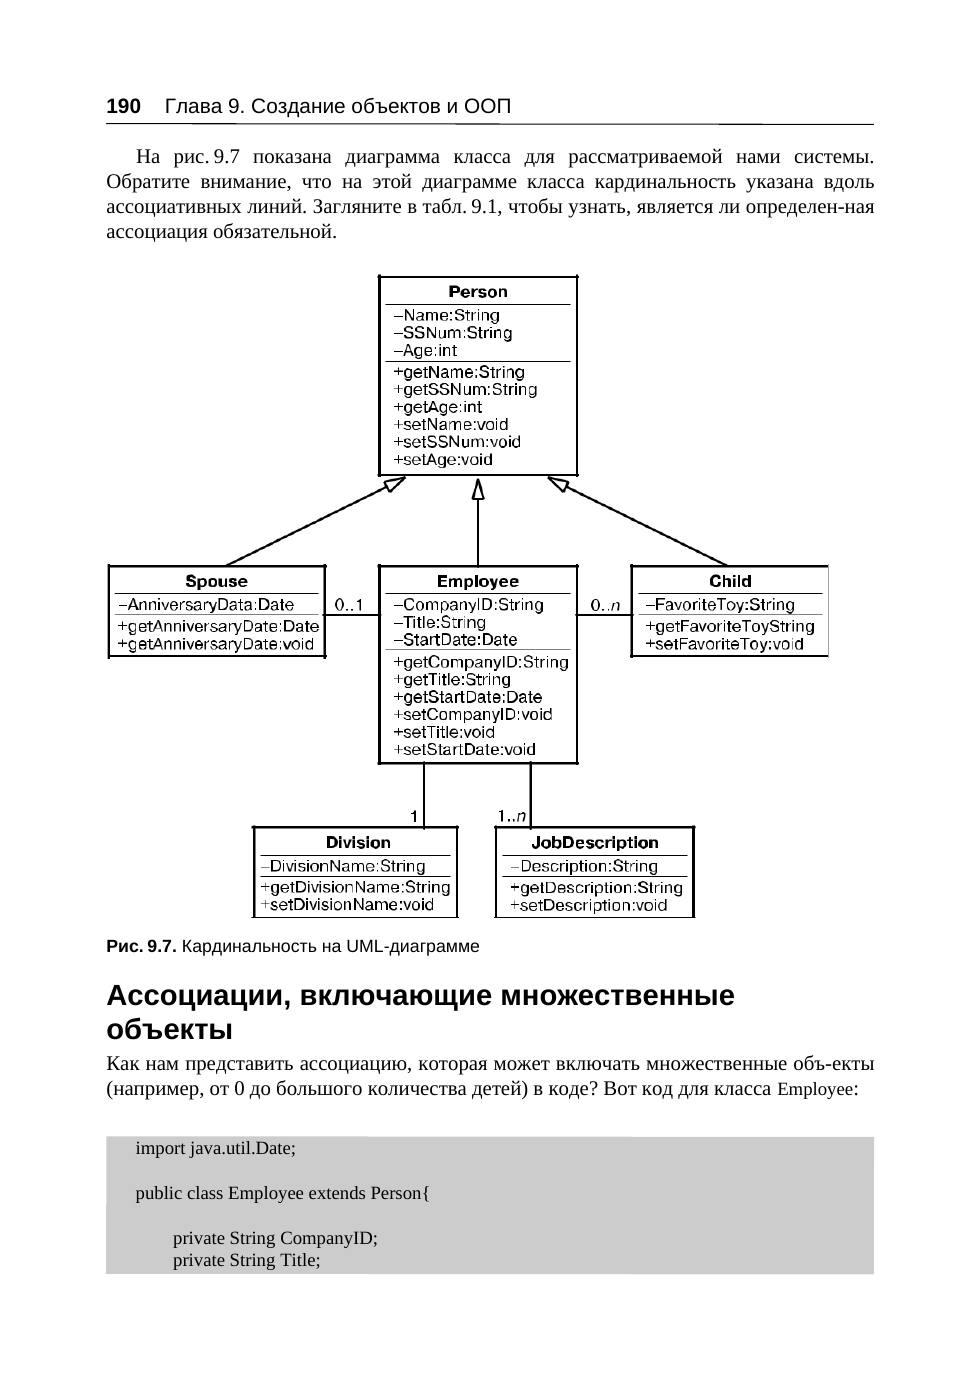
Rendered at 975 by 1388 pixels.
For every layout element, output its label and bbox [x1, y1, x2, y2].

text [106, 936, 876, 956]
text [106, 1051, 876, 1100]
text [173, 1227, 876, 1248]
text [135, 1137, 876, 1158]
picture [107, 260, 829, 918]
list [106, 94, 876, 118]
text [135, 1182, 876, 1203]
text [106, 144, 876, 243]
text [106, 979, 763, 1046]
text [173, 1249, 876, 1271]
